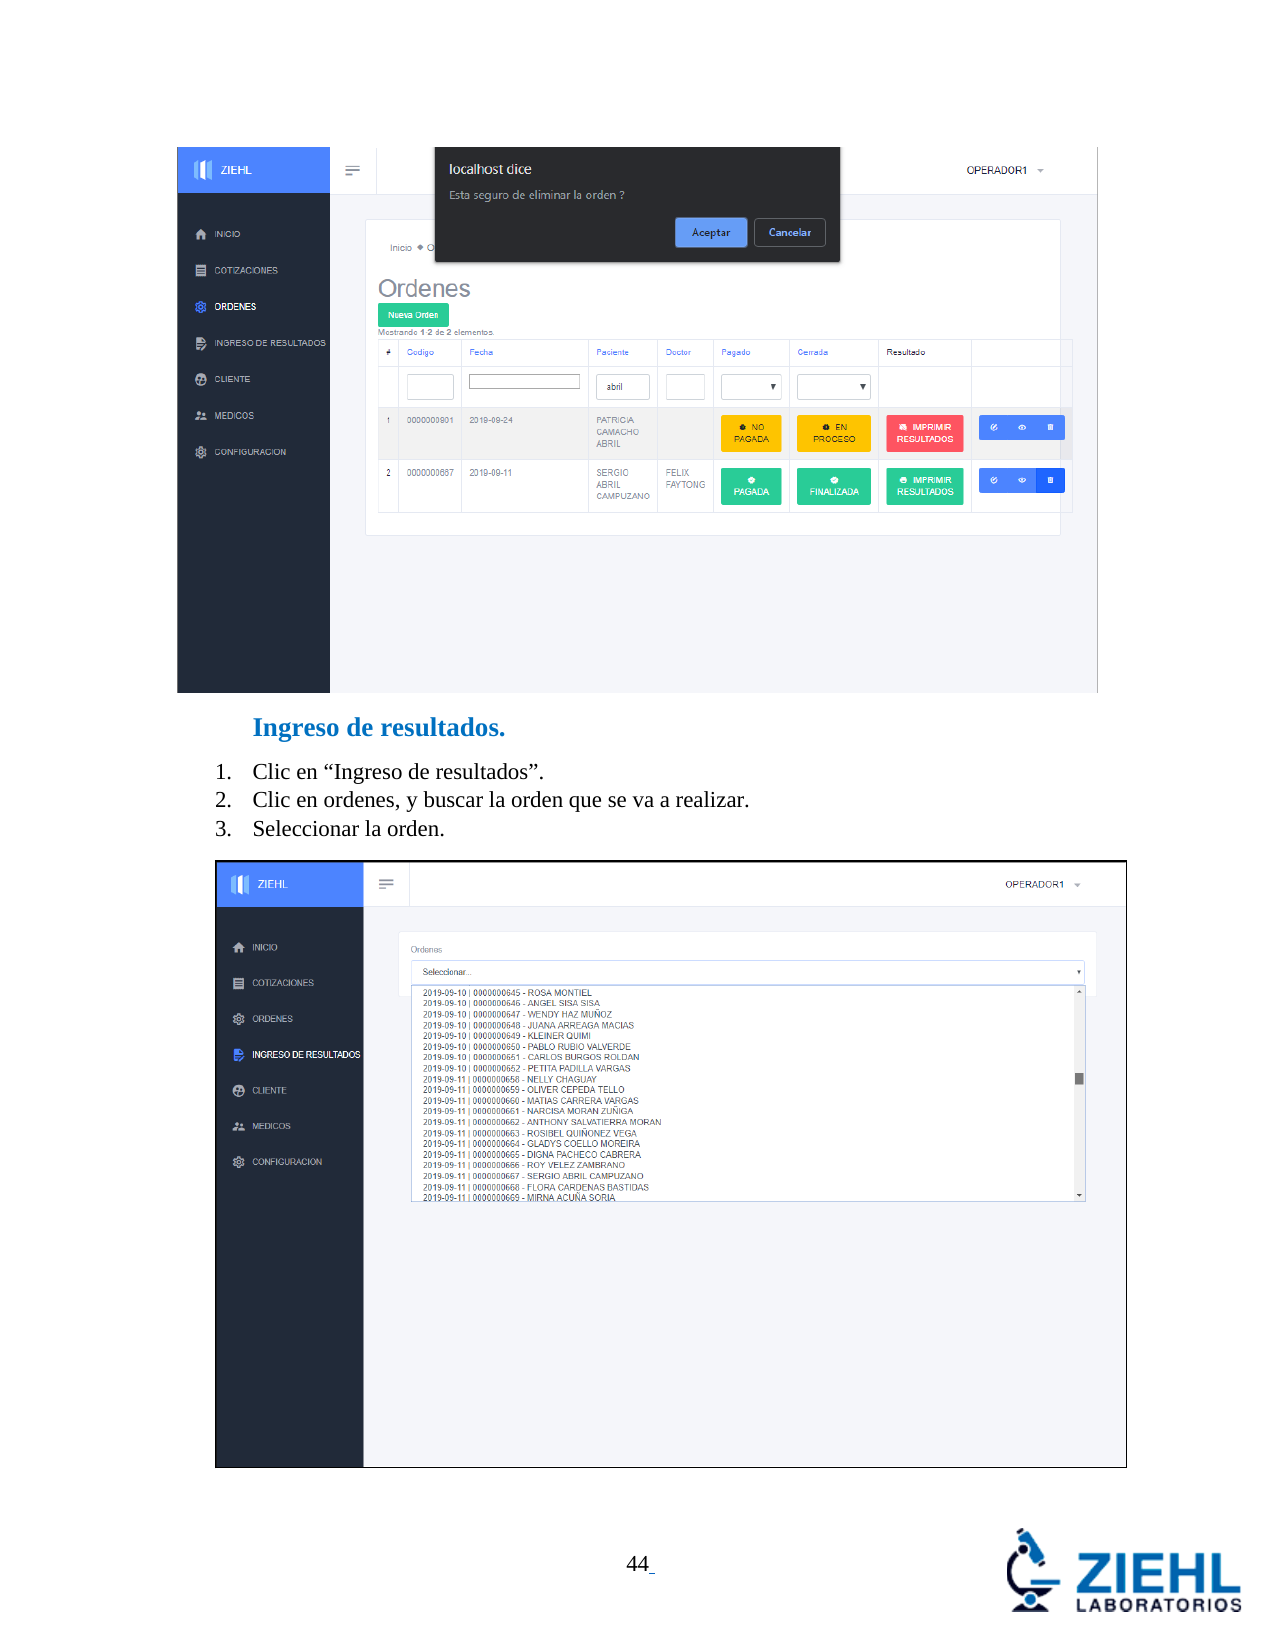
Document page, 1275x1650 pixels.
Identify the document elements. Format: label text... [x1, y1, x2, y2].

list Clic en “Ingreso de resultados”. [215, 758, 1098, 784]
subtitle Ingreso de resultados. [252, 711, 1098, 742]
picture [1007, 1528, 1242, 1612]
list Clic en ordenes, y buscar la orden que se va a realizar. [215, 786, 1098, 813]
list Seleccionar la orden. [215, 815, 1098, 841]
